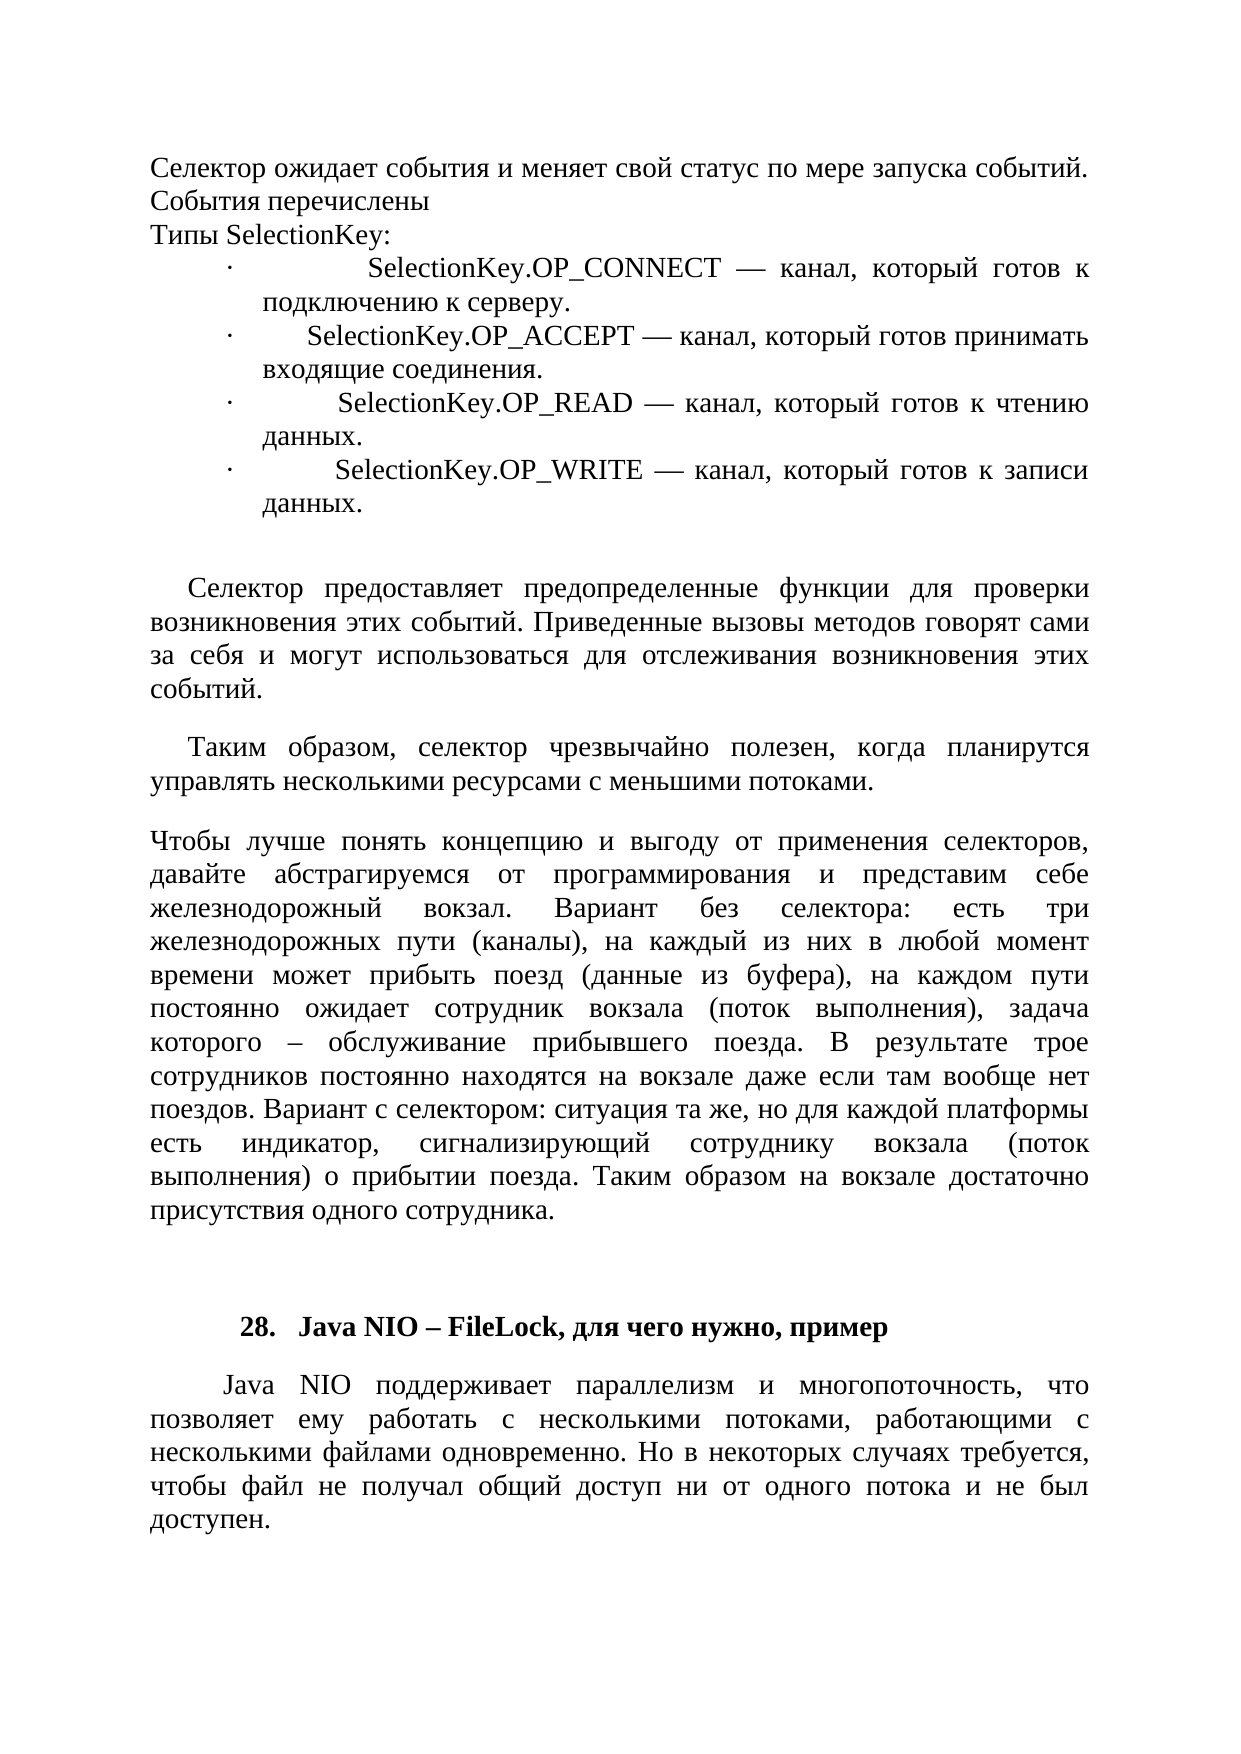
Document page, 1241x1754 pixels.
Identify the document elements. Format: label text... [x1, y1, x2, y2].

text · SelectionKey.OP_WRITE — канал, который готов к записи данных. [225, 452, 1090, 519]
text Типы SelectionKey: [150, 217, 1090, 251]
text 28. Java NIO – FileLock, для чего нужно, пример [239, 1309, 1090, 1342]
text · SelectionKey.OP_READ — канал, который готов к чтению данных. [225, 385, 1090, 452]
text Таким образом, селектор чрезвычайно полезен, когда планирутся управлять несколькими ресурсами с меньшими потоками. [150, 729, 1090, 797]
text Селектор предоставляет предопределенные функции для проверки возникновения этих событий. Приведенные вызовы методов говорят сами за себя и могут использоваться для отслеживания возникновения этих событий. [150, 570, 1090, 704]
text · SelectionKey.OP_ACCEPT — канал, который готов принимать входящие соединения. [225, 318, 1090, 385]
text Java NIO поддерживает параллелизм и многопоточность, что позволяет ему работать с несколькими потоками, работающими с несколькими файлами одновременно. Но в некоторых случаях требуется, чтобы файл не получал общий доступ ни от одного потока и не был доступен. [150, 1367, 1090, 1535]
text · SelectionKey.OP_CONNECT — канал, который готов к подключению к серверу. [225, 251, 1090, 318]
text Чтобы лучше понять концепцию и выгоду от применения селекторов, давайте абстрагируемся от программирования и представим себе железнодорожный вокзал. Вариант без селектора: есть три железнодорожных пути (каналы), на каждый из них в любой момент времени может прибыть поезд (данные из буфера), на каждом пути постоянно ожидает сотрудник вокзала (поток выполнения), задача которого – обслуживание прибывшего поезда. В результате трое сотрудников постоянно находятся на вокзале даже если там вообще нет поездов. Вариант с селектором: ситуация та же, но для каждой платформы есть индикатор, сигнализирующий сотруднику вокзала (поток выполнения) о прибытии поезда. Таким образом на вокзале достаточно присутствия одного сотрудника. [150, 823, 1090, 1225]
text Селектор ожидает события и меняет свой статус по мере запуска событий. События перечислены [150, 150, 1090, 217]
